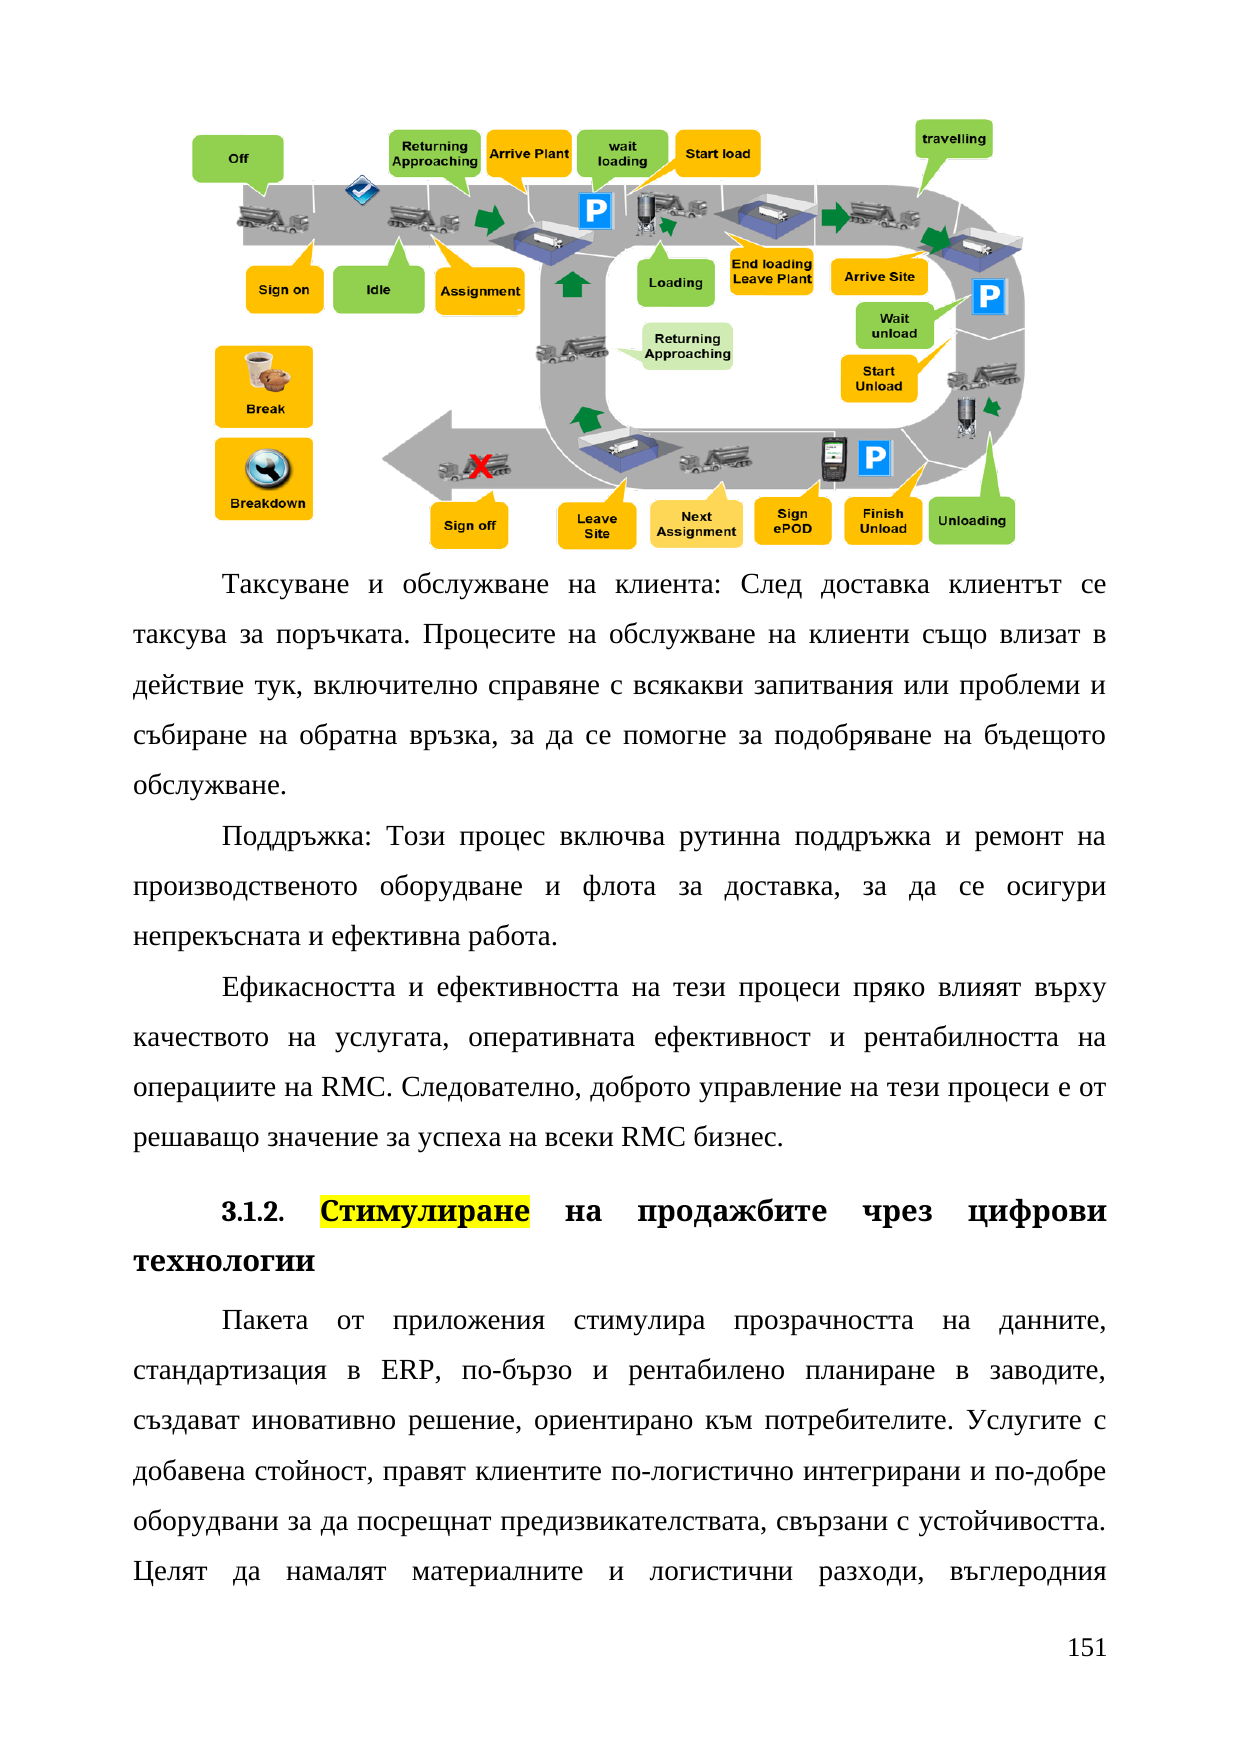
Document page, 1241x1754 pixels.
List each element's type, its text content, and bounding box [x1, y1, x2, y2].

picture [192, 118, 1027, 550]
text Поддръжка: Този процес включва рутинна поддръжка и ремонт на производственото оборудване и флота за доставка, за да се осигури непрекъсната и ефективна работа. [133, 818, 1107, 952]
subtitle 3.1.2. Стимулиране на продажбите чрез цифрови технологии [133, 1195, 1107, 1279]
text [133, 1302, 1107, 1587]
text Таксуване и обслужване на клиента: След доставка клиентът се таксува за поръчката. Процесите на обслужване на клиенти също влизат в действие тук, включително справяне с всякакви запитвания или проблеми и събиране на обратна връзка, за да се помогне за подобряване на бъдещото обслужване. [133, 566, 1107, 801]
text Ефикасността и ефективността на тези процеси пряко влияят върху качеството на услугата, оперативната ефективност и рентабилността на операциите на RMC. Следователно, доброто управление на тези процеси е от решаващо значение за успеха на всеки RMC бизнес. [133, 969, 1107, 1153]
